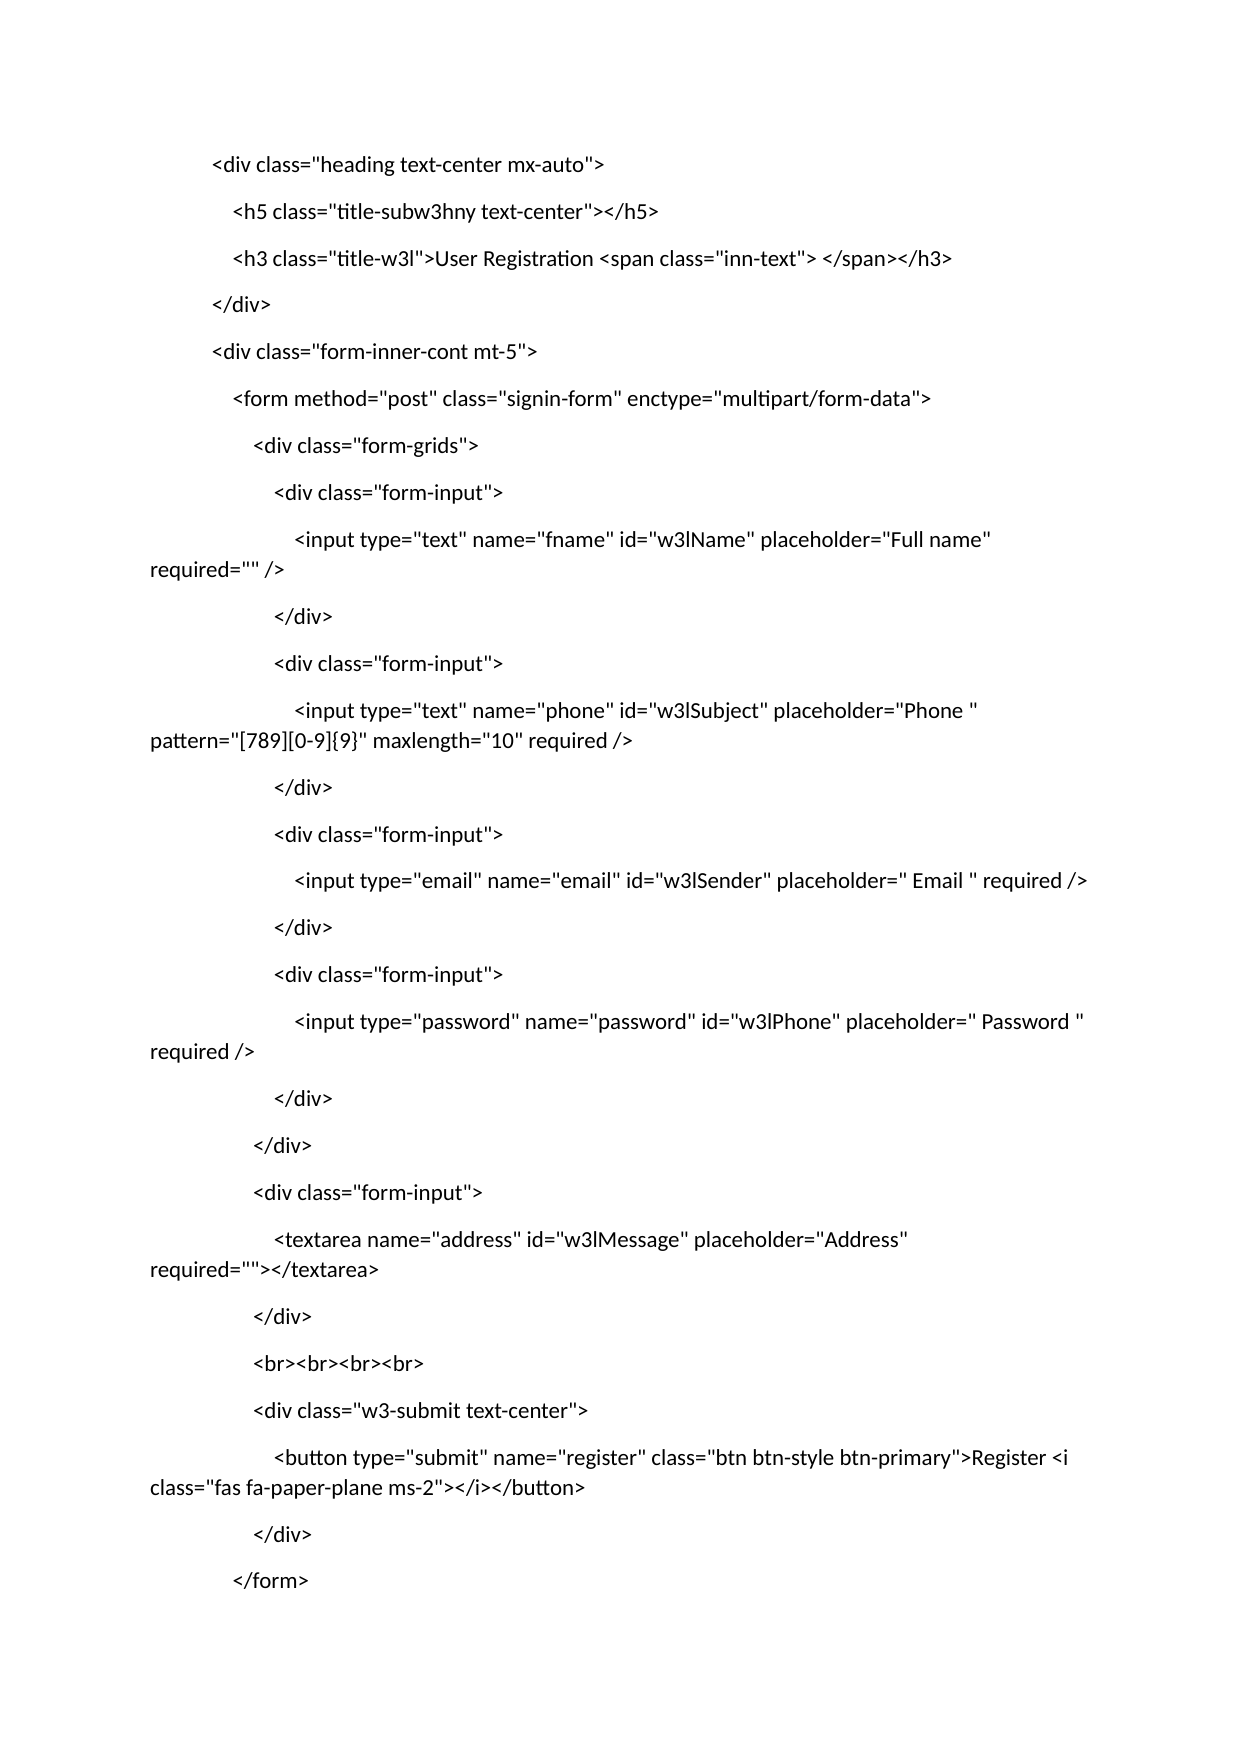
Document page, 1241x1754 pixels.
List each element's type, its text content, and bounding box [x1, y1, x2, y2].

text </div> [150, 773, 1090, 801]
text <input type="email" name="email" id="w3lSender" placeholder=" Email " required /> [150, 867, 1090, 895]
text <form method="post" class="signin-form" enctype="multipart/form-data"> [150, 384, 1090, 412]
text <div class="form-input"> [150, 649, 1090, 677]
text <div class="form-input"> [150, 478, 1090, 506]
text <input type="text" name="fname" id="w3lName" placeholder="Full name" required="" /> [150, 525, 1090, 583]
text <h5 class="title-subw3hny text-center"></h5> [150, 197, 1090, 225]
text </div> [150, 1084, 1090, 1112]
text <input type="text" name="phone" id="w3lSubject" placeholder="Phone " pattern="[789][0-9]{9}" maxlength="10" required /> [150, 696, 1090, 754]
text </div> [150, 1131, 1090, 1159]
text </div> [150, 602, 1090, 630]
text <br><br><br><br> [150, 1349, 1090, 1377]
text <div class="w3-submit text-center"> [150, 1396, 1090, 1424]
text <div class="form-grids"> [150, 431, 1090, 459]
text <button type="submit" name="register" class="btn btn-style btn-primary">Register <i class="fas fa-paper-plane ms-2"></i></button> [150, 1443, 1090, 1501]
text <div class="form-input"> [150, 820, 1090, 848]
text <div class="form-inner-cont mt-5"> [150, 337, 1090, 366]
text </div> [150, 913, 1090, 942]
text <div class="form-input"> [150, 1178, 1090, 1206]
text <h3 class="title-w3l">User Registration <span class="inn-text"> </span></h3> [150, 244, 1090, 272]
text <textarea name="address" id="w3lMessage" placeholder="Address" required=""></textarea> [150, 1225, 1090, 1283]
text <div class="heading text-center mx-auto"> [150, 150, 1090, 178]
text </div> [150, 291, 1090, 319]
text </form> [150, 1567, 1090, 1595]
text </div> [150, 1302, 1090, 1330]
text <input type="password" name="password" id="w3lPhone" placeholder=" Password " required /> [150, 1007, 1090, 1066]
text </div> [150, 1520, 1090, 1548]
text <div class="form-input"> [150, 960, 1090, 988]
